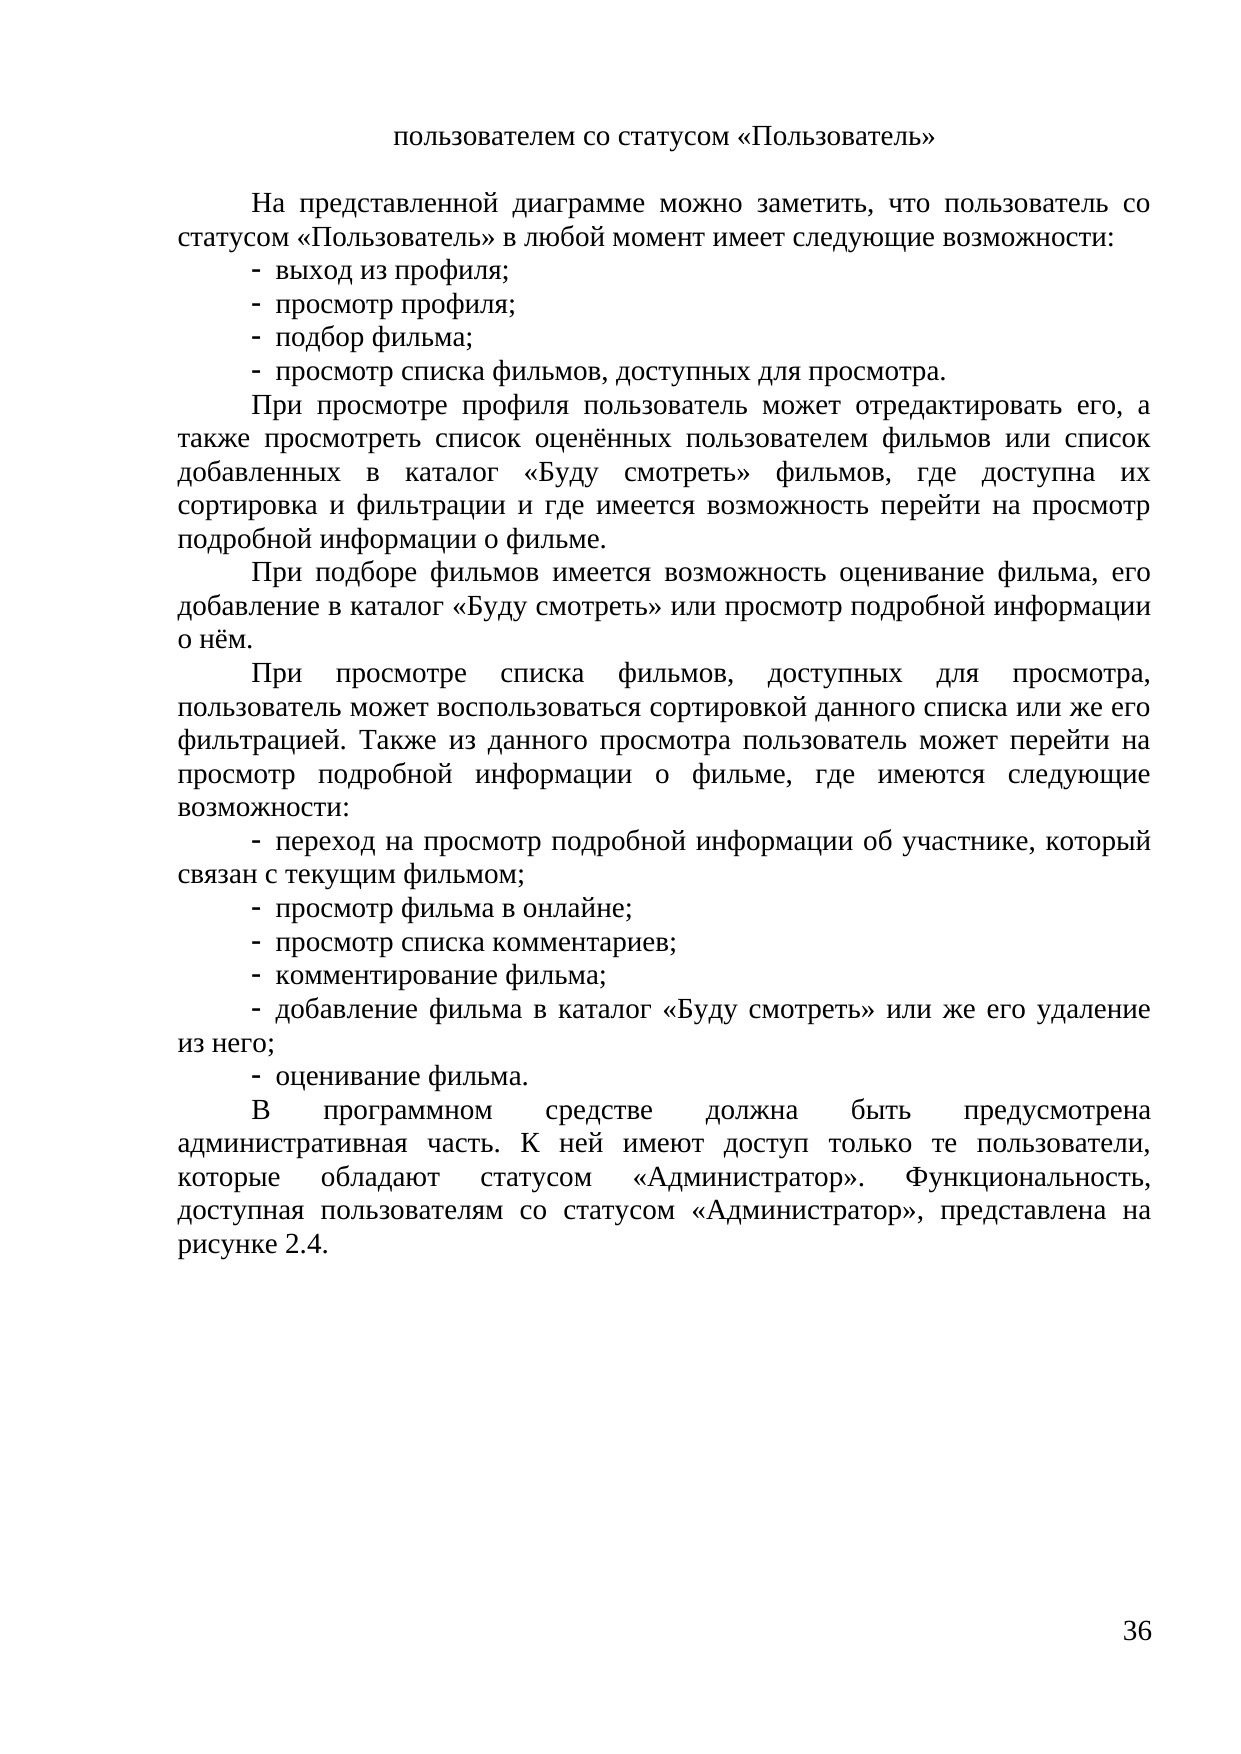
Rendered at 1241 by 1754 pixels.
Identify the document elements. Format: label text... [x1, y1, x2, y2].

list просмотр профиля; [177, 286, 1152, 319]
list просмотр списка комментариев; [177, 924, 1152, 957]
list подбор фильма; [177, 319, 1152, 353]
list просмотр фильма в онлайне; [177, 890, 1152, 924]
text При просмотре профиля пользователь может отредактировать его, а также просмотреть список оценённых пользователем фильмов или список добавленных в каталог «Буду смотреть» фильмов, где доступна их сортировка и фильтрации и где имеется возможность перейти на просмотр подробной информации о фильме. [177, 387, 1152, 554]
list переход на просмотр подробной информации об участнике, который связан с текущим фильмом; [177, 823, 1152, 890]
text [177, 118, 1152, 152]
list выход из профиля; [177, 252, 1152, 286]
list добавление фильма в каталог «Буду смотреть» или же его удаление из него; [177, 991, 1152, 1058]
text При просмотре списка фильмов, доступных для просмотра, пользователь может воспользоваться сортировкой данного списка или же его фильтрацией. Также из данного просмотра пользователь может перейти на просмотр подробной информации о фильме, где имеются следующие возможности: [177, 655, 1152, 823]
text На представленной диаграмме можно заметить, что пользователь со статусом «Пользователь» в любой момент имеет следующие возможности: [177, 185, 1152, 252]
list оценивание фильма. [177, 1058, 1152, 1092]
text При подборе фильмов имеется возможность оценивание фильма, его добавление в каталог «Буду смотреть» или просмотр подробной информации о нём. [177, 554, 1152, 655]
text В программном средстве должна быть предусмотрена административная часть. К ней имеют доступ только те пользователи, которые обладают статусом «Администратор». Функциональность, доступная пользователям со статусом «Администратор», представлена на рисунке 2.4. [177, 1092, 1152, 1259]
list просмотр списка фильмов, доступных для просмотра. [177, 353, 1152, 387]
list комментирование фильма; [177, 957, 1152, 991]
